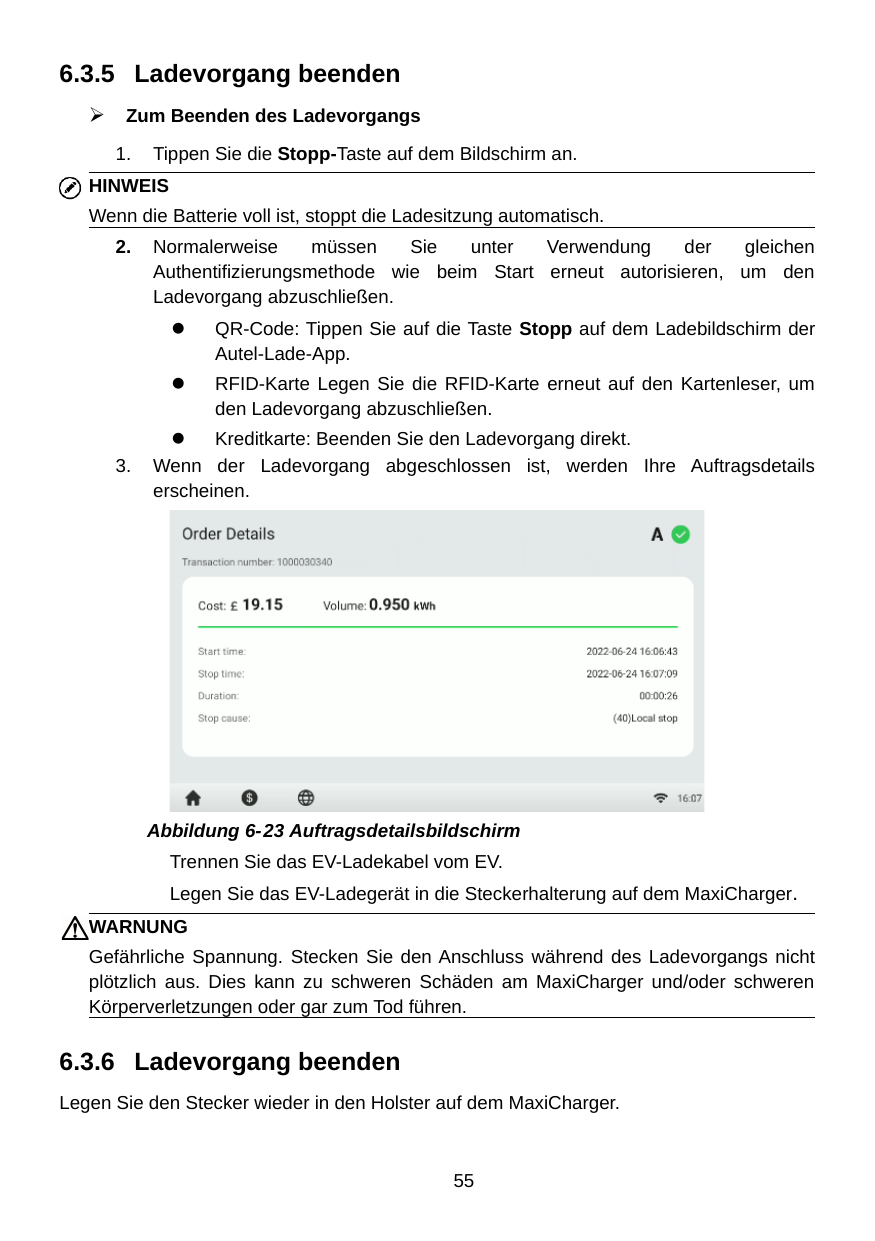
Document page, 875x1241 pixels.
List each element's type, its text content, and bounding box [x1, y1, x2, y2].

text Gefährliche Spannung. Stecken Sie den Anschluss während des Ladevorgangs nicht plötzlich aus. Dies kann zu schweren Schäden am MaxiCharger und/oder schweren Körperverletzungen oder gar zum Tod führen. [89, 946, 815, 1017]
subtitle Ladevorgang beenden [59, 59, 815, 88]
text Wenn die Batterie voll ist, stoppt die Ladesitzung automatisch. [89, 205, 815, 227]
list Kreditkarte: Beenden Sie den Ladevorgang direkt. [171, 425, 815, 450]
list Tippen Sie die Stopp-Taste auf dem Bildschirm an. [115, 142, 815, 164]
subtitle Ladevorgang beenden [59, 1046, 815, 1075]
list Normalerweise müssen Sie unter Verwendung der gleichen Authentifizierungsmethode wie beim Start erneut autorisieren, um den Ladevorgang abzuschließen. [115, 236, 815, 307]
picture [61, 916, 89, 940]
list QR-Code: Tippen Sie auf die Taste Stopp auf dem Ladebildschirm der Autel-Lade-App. [171, 315, 815, 365]
text Trennen Sie das EV-Ladekabel vom EV. [169, 851, 815, 872]
picture [169, 510, 705, 812]
text Legen Sie das EV-Ladegerät in die Steckerhalterung auf dem MaxiCharger. [169, 881, 815, 904]
text WARNUNG [89, 914, 815, 938]
list Wenn der Ladevorgang abgeschlossen ist, werden Ihre Auftragsdetails erscheinen. [115, 455, 815, 502]
text Legen Sie den Stecker wieder in den Holster auf dem MaxiCharger. [59, 1092, 815, 1113]
list RFID-Karte Legen Sie die RFID-Karte erneut auf den Kartenleser, um den Ladevorgang abzuschließen. [171, 370, 815, 420]
picture [57, 175, 82, 200]
text HINWEIS [89, 173, 815, 197]
text Zum Beenden des Ladevorgangs [89, 104, 815, 127]
